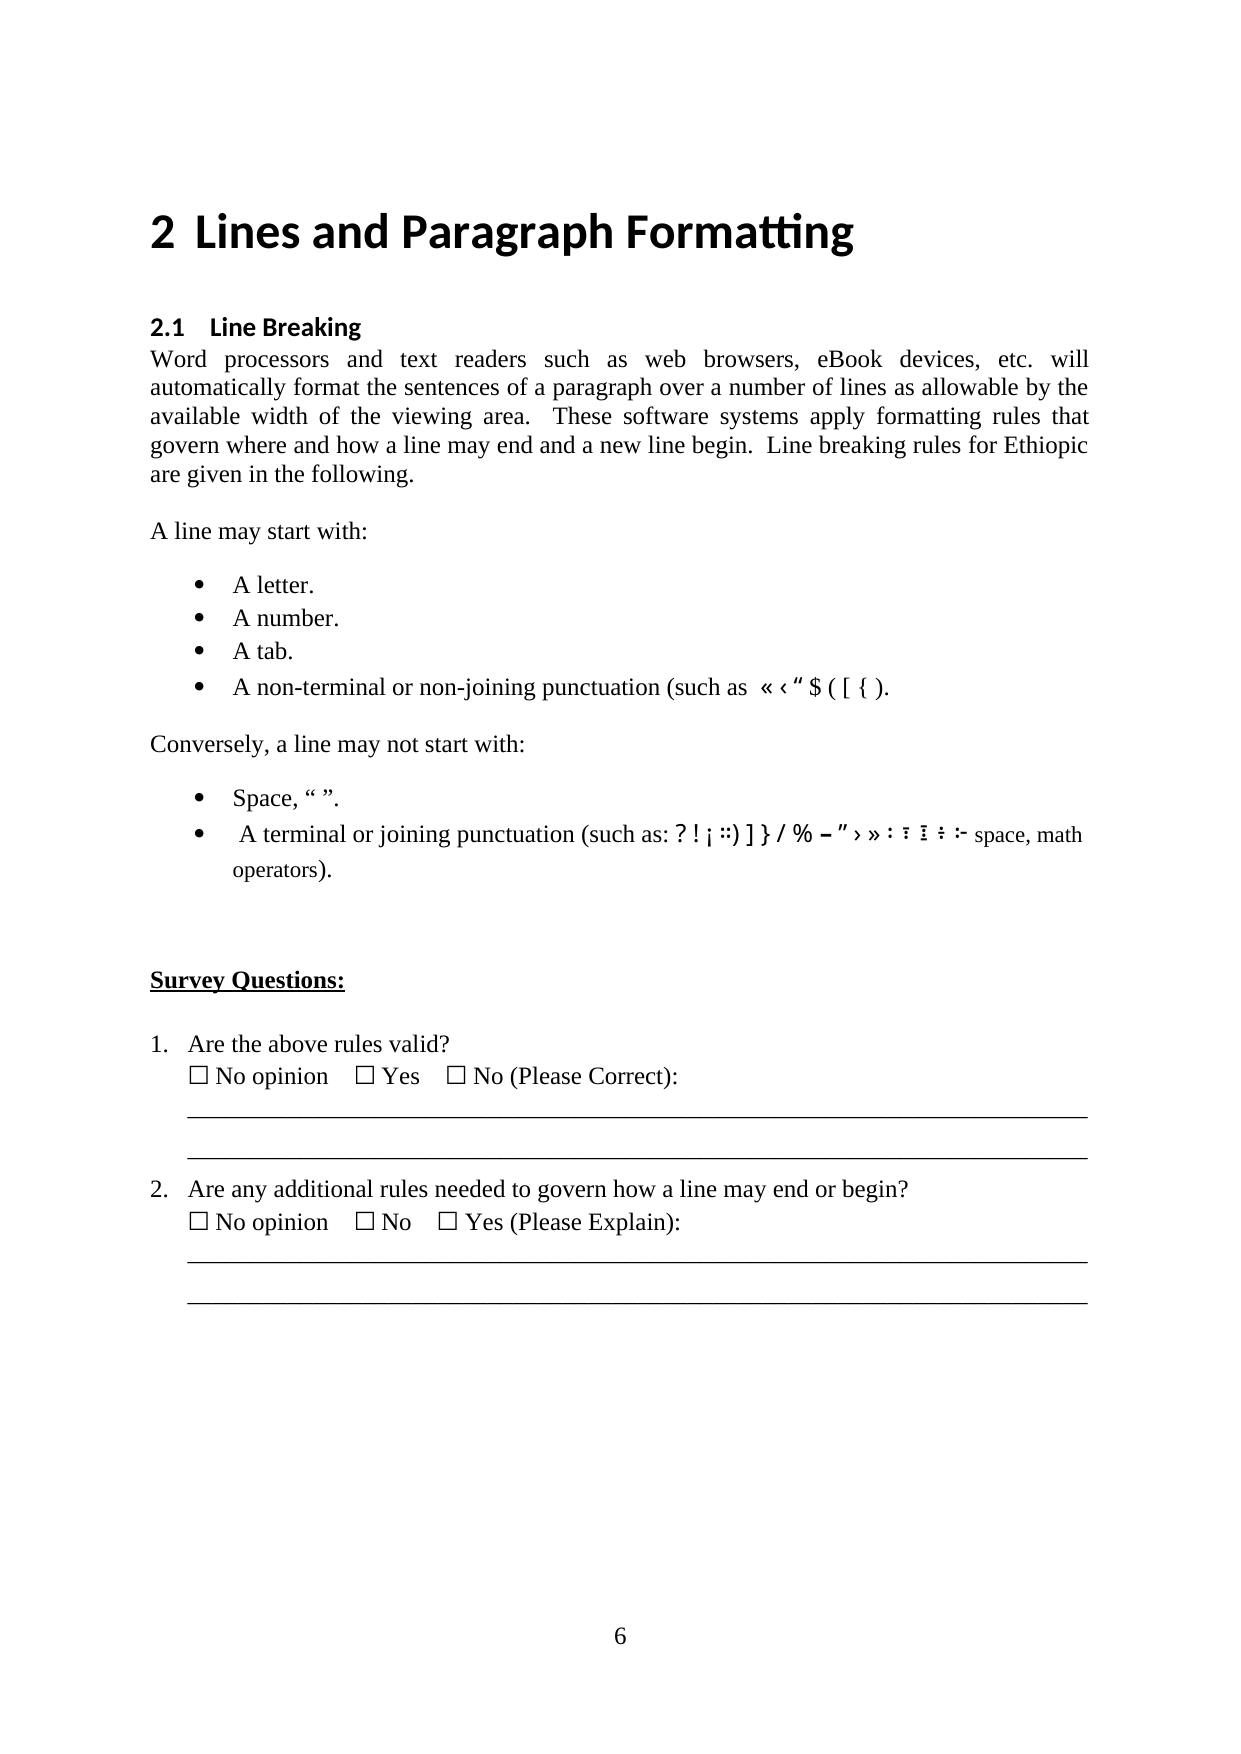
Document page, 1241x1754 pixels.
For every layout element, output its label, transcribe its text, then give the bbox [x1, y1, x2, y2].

subtitle Line Breaking [150, 311, 1090, 344]
text A line may start with: [150, 516, 1090, 545]
list Are any additional rules needed to govern how a line may end or begin? ☐ No opinion ☐ No ☐ Yes (Please Explain): ________________________________________________________________________ [150, 1174, 1090, 1266]
list A tab. [195, 636, 1090, 665]
text Survey Questions: [150, 965, 1090, 994]
list A letter. [195, 570, 1090, 599]
text ________________________________________________________________________ [150, 1278, 1090, 1307]
text Word processors and text readers such as web browsers, eBook devices, etc. will automatically format the sentences of a paragraph over a number of lines as allowable by the available width of the viewing area. These software systems apply formatting rules that govern where and how a line may end and a new line begin. Line breaking rules for Ethiopic are given in the following. [150, 344, 1090, 487]
list Space, “ ”. [195, 783, 1090, 811]
text ________________________________________________________________________ [150, 1133, 1090, 1162]
subtitle Lines and Paragraph Formatting [150, 200, 1090, 261]
list Are the above rules valid? ☐ No opinion ☐ Yes ☐ No (Please Correct): ________________________________________________________________________ [150, 1029, 1090, 1121]
text Conversely, a line may not start with: [150, 729, 1090, 758]
list A non-terminal or non-joining punctuation (such as « ‹ “ $ ( [ { ). [195, 669, 1090, 703]
list A number. [195, 603, 1090, 632]
list A terminal or joining punctuation (such as: ? ! ¡ ።) ] } / % – ” › » ፡ ፣ ፤ ፥ ፦ space, math operators). [195, 816, 1090, 883]
